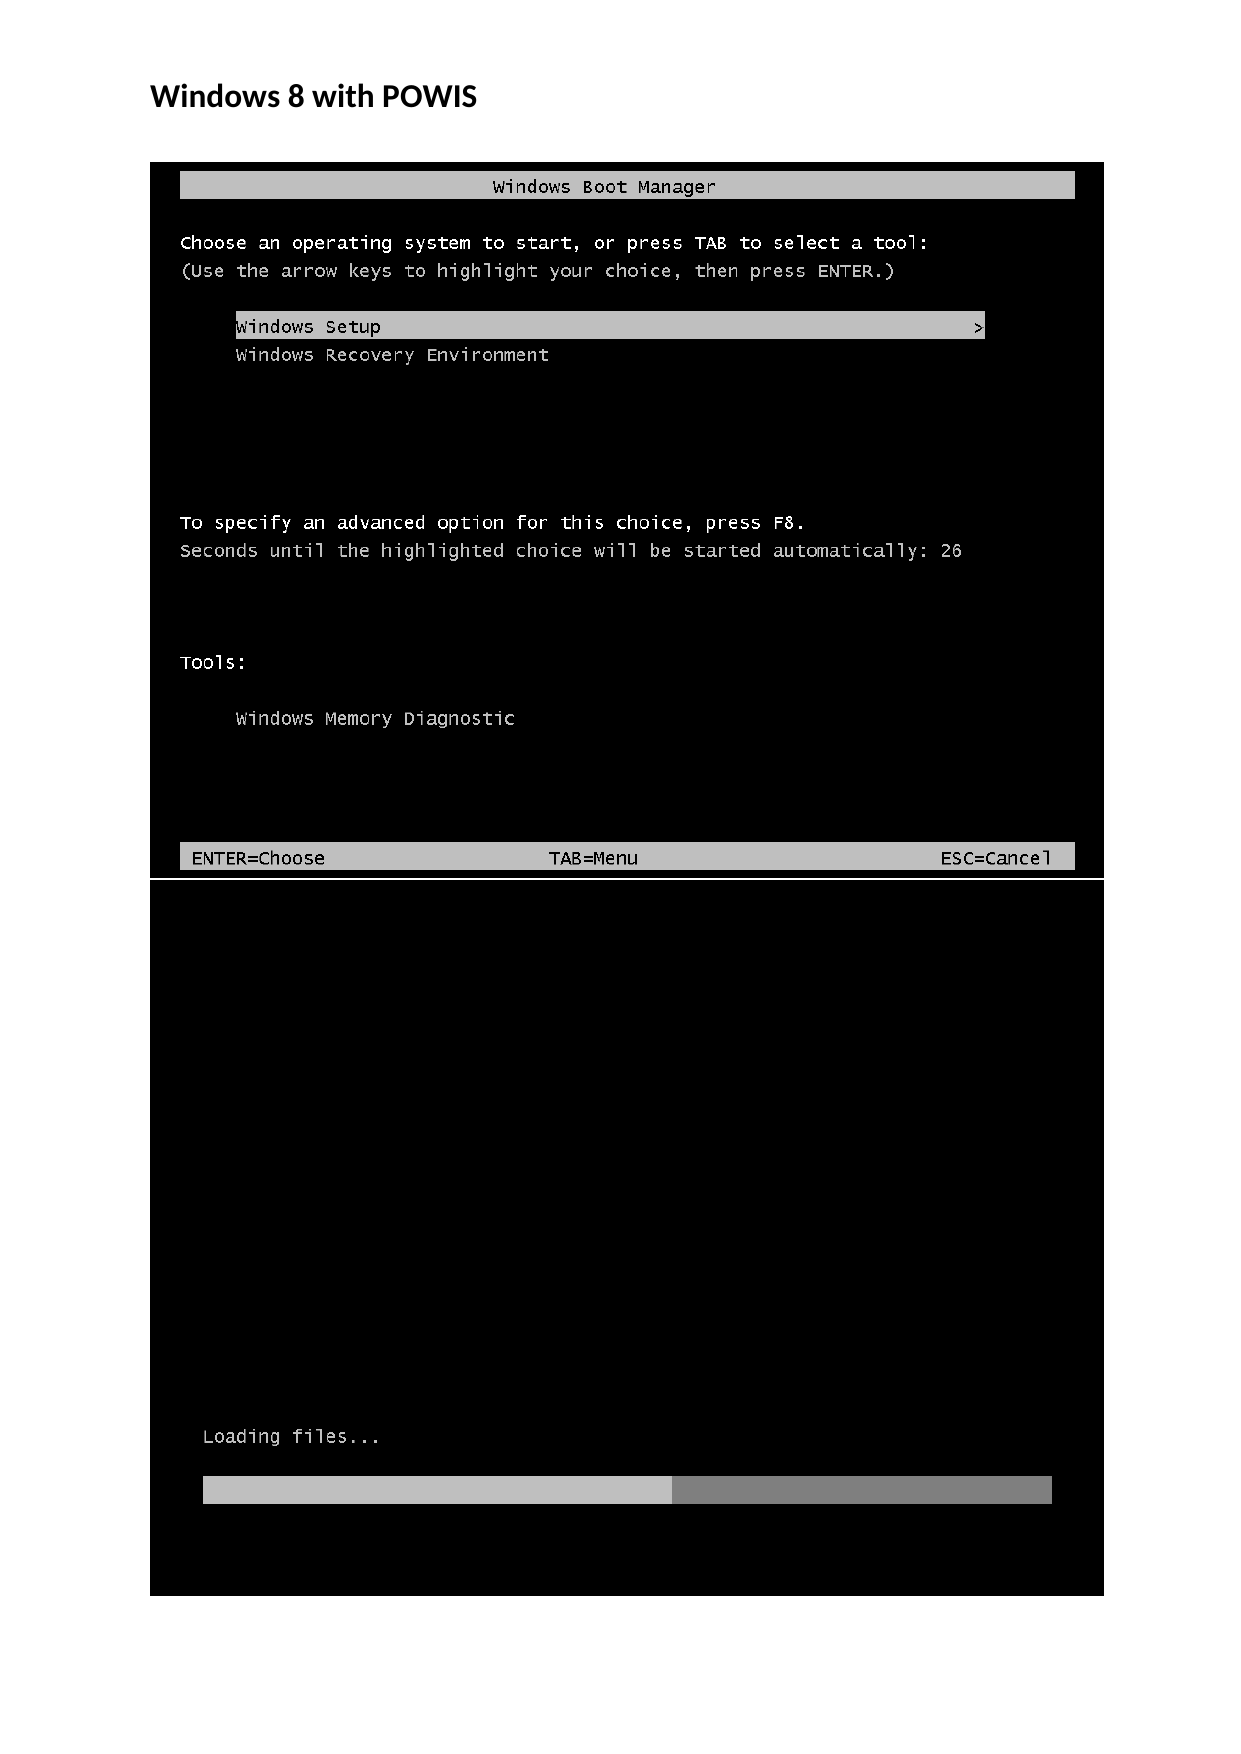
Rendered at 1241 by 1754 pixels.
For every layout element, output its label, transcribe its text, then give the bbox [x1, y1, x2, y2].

picture [150, 162, 1104, 878]
list Windows 8 with POWIS [150, 75, 1165, 116]
picture [150, 880, 1104, 1596]
